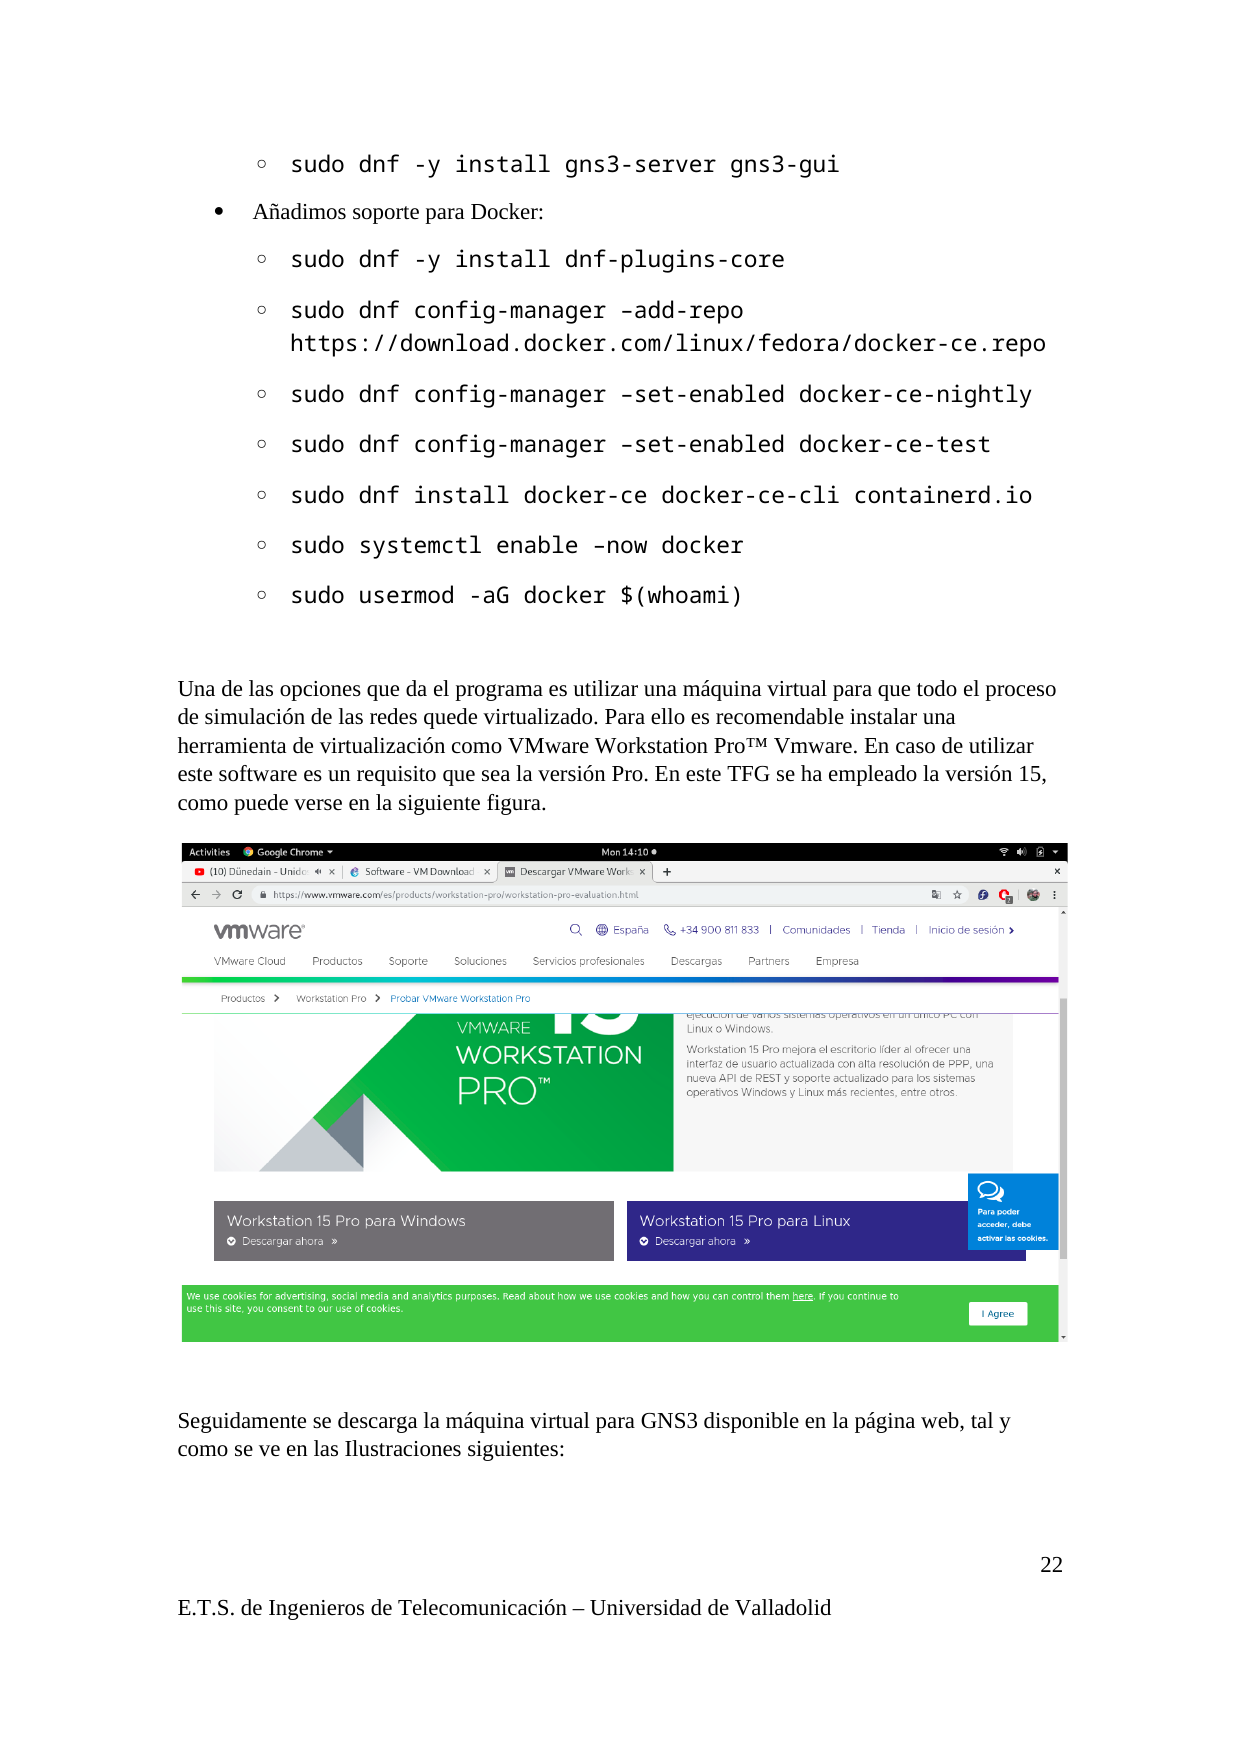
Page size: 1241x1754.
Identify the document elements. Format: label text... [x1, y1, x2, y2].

list Añadimos soporte para Docker: [215, 198, 1063, 224]
text Una de las opciones que da el programa es utilizar una máquina virtual para que todo el proceso de simulación de las redes quede virtualizado. Para ello es recomendable instalar una herramienta de virtualización como VMware Workstation Pro™ Vmware. En caso de utilizar este software es un requisito que sea la versión Pro. En este TFG se ha empleado la versión 15, como puede verse en la siguiente figura. [177, 675, 1063, 815]
list sudo usermod -aG docker $(whoami) [252, 579, 1063, 611]
list sudo dnf config-manager –set-enabled docker-ce-nightly [252, 378, 1063, 409]
list sudo dnf -y install dnf-plugins-core [252, 243, 1063, 274]
list sudo dnf config-manager –set-enabled docker-ce-test [252, 428, 1063, 459]
text Seguidamente se descarga la máquina virtual para GNS3 disponible en la página web, tal y como se ve en las Ilustraciones siguientes: [177, 1407, 1063, 1462]
list sudo dnf config-manager –add-repo https://download.docker.com/linux/fedora/docker-ce.repo [252, 293, 1063, 358]
list sudo dnf -y install gns3-server gns3-gui [252, 148, 1063, 179]
list sudo systemctl enable –now docker [252, 529, 1063, 560]
picture [181, 843, 1068, 1342]
list sudo dnf install docker-ce docker-ce-cli containerd.io [252, 478, 1063, 510]
